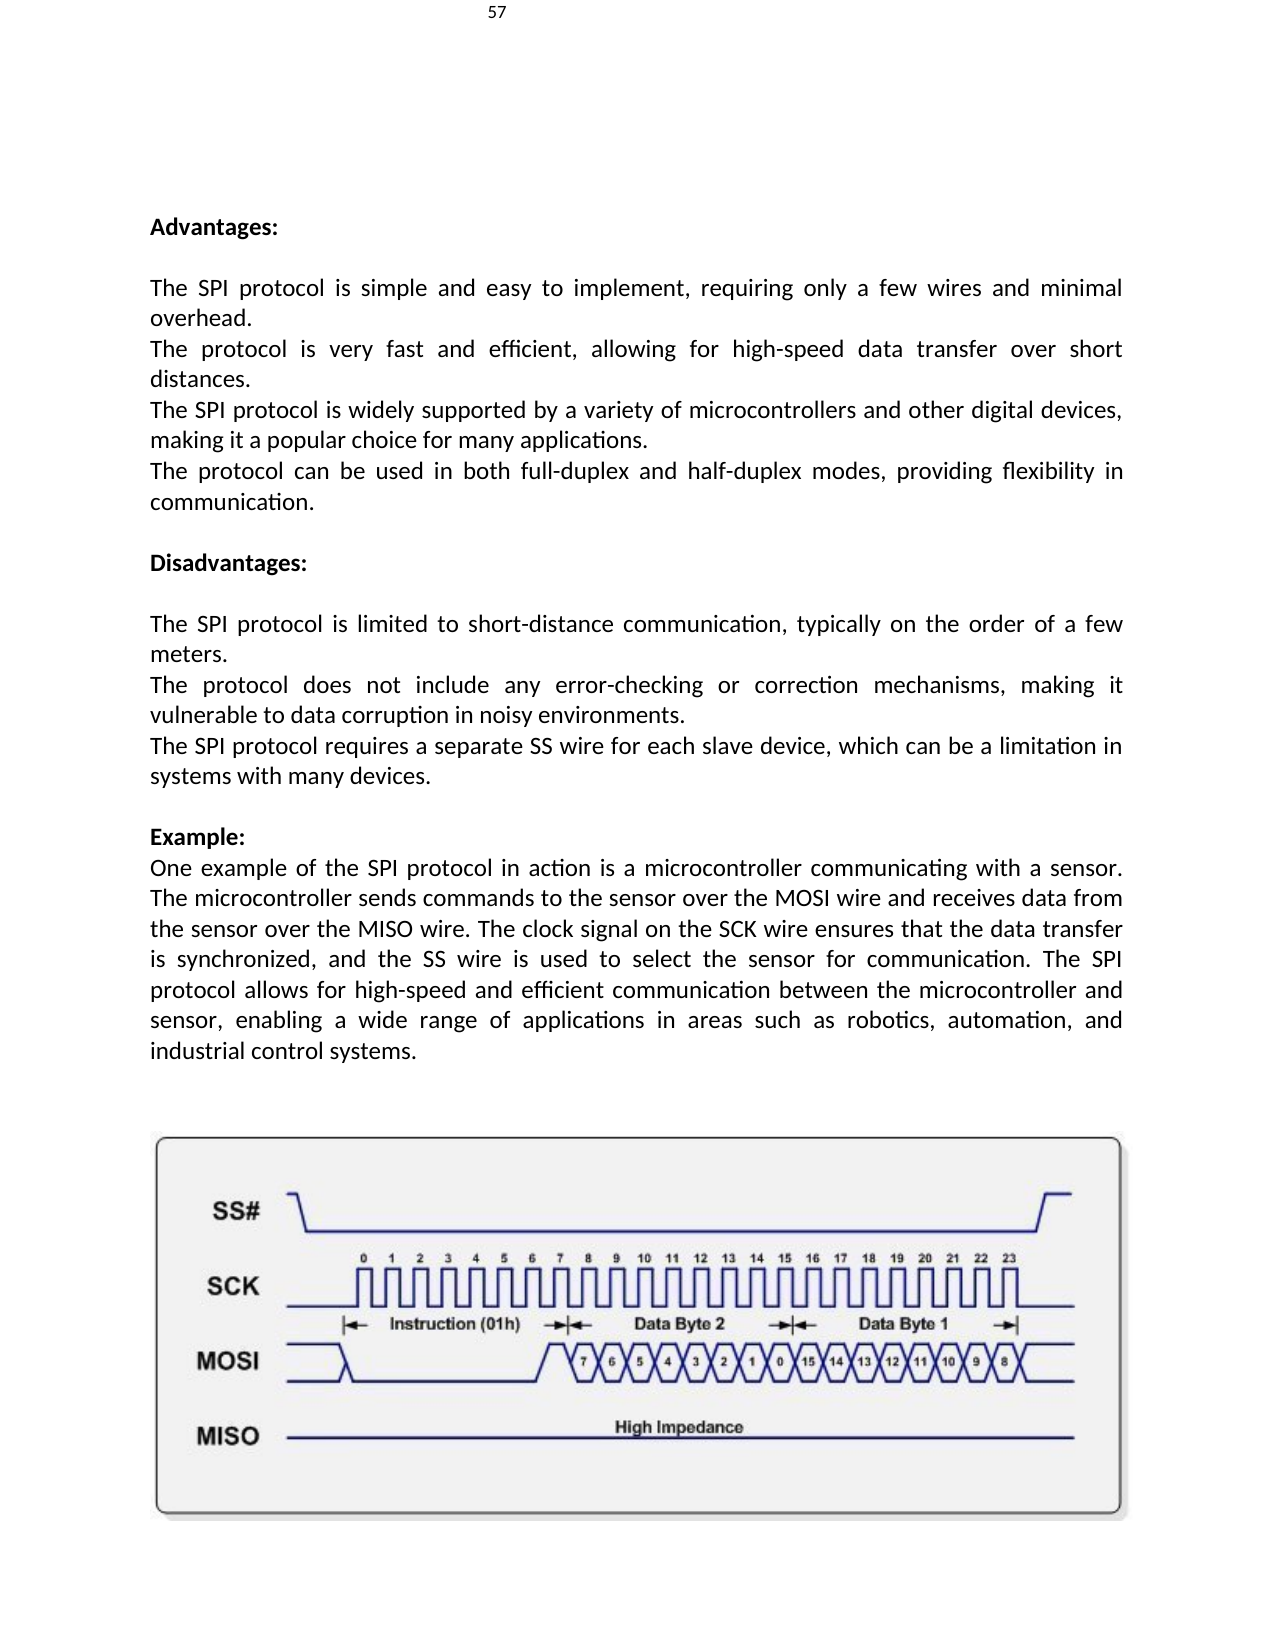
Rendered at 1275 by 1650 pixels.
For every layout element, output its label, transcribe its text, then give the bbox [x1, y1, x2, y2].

list The SPI protocol is widely supported by a variety of microcontrollers and other digital devices, making it a popular choice for many applications. [150, 394, 1125, 455]
list The protocol is very fast and efficient, allowing for high-speed data transfer over short distances. [150, 333, 1125, 394]
list The SPI protocol is simple and easy to implement, requiring only a few wires and minimal overhead. [150, 272, 1125, 333]
list The SPI protocol requires a separate SS wire for each slave device, which can be a limitation in systems with many devices. [150, 730, 1125, 791]
list One example of the SPI protocol in action is a microcontroller communicating with a sensor. The microcontroller sends commands to the sensor over the MOSI wire and receives data from the sensor over the MISO wire. The clock signal on the SCK wire ensures that the data transfer is synchronized, and the SS wire is used to select the sensor for communication. The SPI protocol allows for high-speed and efficient communication between the microcontroller and sensor, enabling a wide range of applications in areas such as robotics, automation, and industrial control systems. [150, 852, 1125, 1066]
list The SPI protocol is limited to short-distance communication, typically on the order of a few meters. [150, 608, 1125, 669]
list Advantages: [150, 211, 1125, 242]
list The protocol can be used in both full-duplex and half-duplex modes, providing flexibility in communication. [150, 455, 1125, 516]
picture [150, 1131, 1133, 1521]
list The protocol does not include any error-checking or correction mechanisms, making it vulnerable to data corruption in noisy environments. [150, 669, 1125, 730]
list Example: [150, 821, 1125, 852]
list Disadvantages: [150, 547, 1125, 577]
